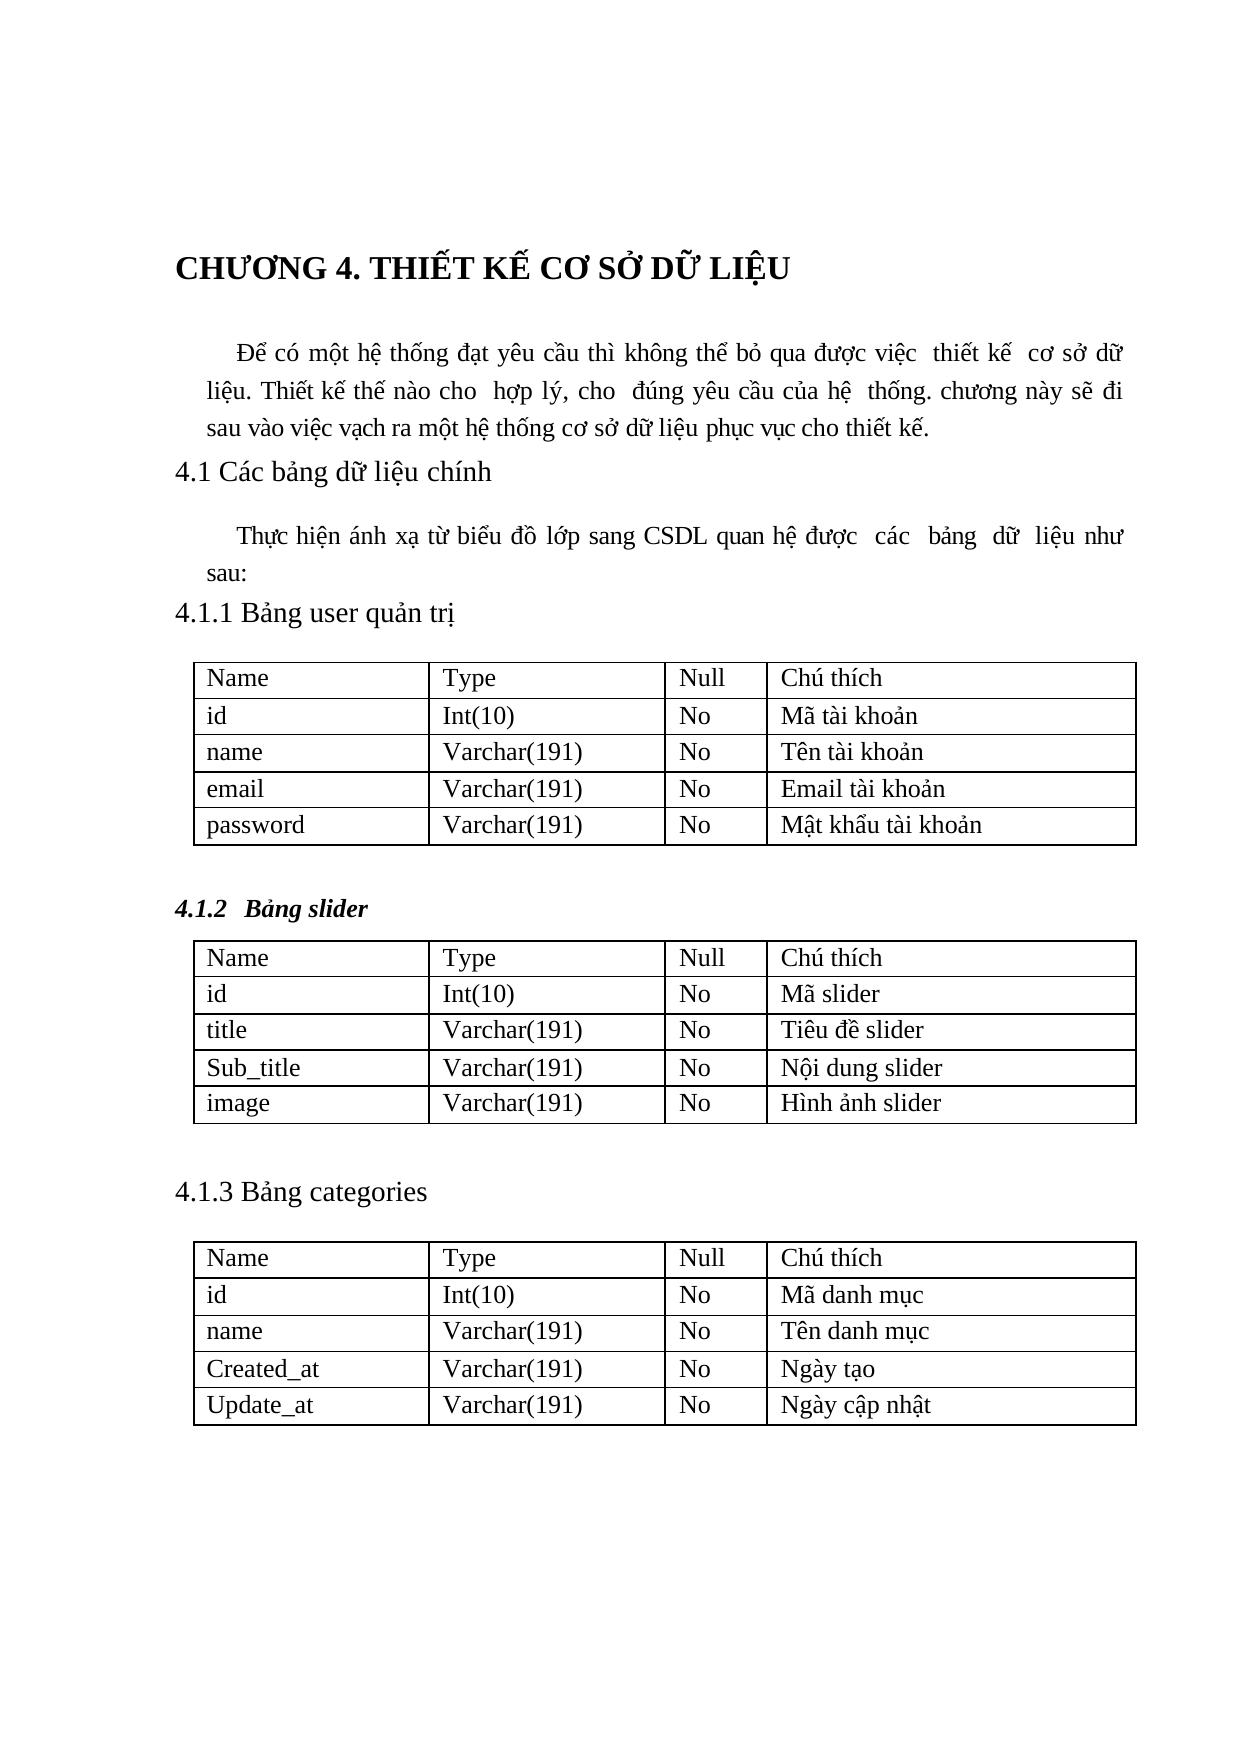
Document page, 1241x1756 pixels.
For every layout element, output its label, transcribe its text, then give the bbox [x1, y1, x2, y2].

table_cell No [666, 1388, 766, 1424]
table_cell Nội dung slider [768, 1051, 1135, 1085]
table_cell Varchar(191) [430, 1015, 664, 1049]
table_cell No [666, 1051, 766, 1085]
table_cell password [195, 808, 428, 844]
text 4.1.1 Bảng user quản trị [175, 595, 1184, 628]
table_cell image [195, 1087, 428, 1123]
table_cell id [195, 699, 428, 733]
table_cell title [195, 1015, 428, 1049]
table_header Chú thích [768, 942, 1135, 976]
table_cell Mã tài khoản [768, 699, 1135, 733]
table_cell Varchar(191) [430, 1087, 664, 1123]
table_cell Mã danh mục [768, 1279, 1135, 1314]
table_header Type [430, 663, 664, 697]
list Bảng slider [175, 893, 1184, 923]
table_cell Varchar(191) [430, 1051, 664, 1085]
table_header Null [666, 663, 766, 697]
table_header Chú thích [768, 663, 1135, 697]
table_cell Int(10) [430, 699, 664, 733]
table_cell Varchar(191) [430, 808, 664, 844]
table_cell Hình ảnh slider [768, 1087, 1135, 1123]
table_cell Ngày tạo [768, 1352, 1135, 1386]
subtitle CHƯƠNG 4. THIẾT KẾ CƠ SỞ DỮ LIỆU [175, 248, 1184, 286]
table_cell No [666, 1316, 766, 1351]
table_cell No [666, 1352, 766, 1386]
table_cell Tên danh mục [768, 1316, 1135, 1351]
table_cell No [666, 773, 766, 807]
table_cell Ngày cập nhật [768, 1388, 1135, 1424]
table_cell No [666, 977, 766, 1013]
table_cell Int(10) [430, 1279, 664, 1314]
table_cell Email tài khoản [768, 773, 1135, 807]
table_cell Mật khẩu tài khoản [768, 808, 1135, 844]
table_header Null [666, 942, 766, 976]
table_cell Created_at [195, 1352, 428, 1386]
table_cell No [666, 1015, 766, 1049]
table_cell Varchar(191) [430, 773, 664, 807]
text 4.1.3 Bảng categories [175, 1174, 1184, 1208]
text Thực hiện ánh xạ từ biểu đồ lớp sang CSDL quan hệ được các bảng dữ liệu như sau: [206, 520, 1123, 587]
table_cell No [666, 808, 766, 844]
table_header Name [195, 1243, 428, 1277]
table_cell Int(10) [430, 977, 664, 1013]
table_cell name [195, 1316, 428, 1351]
table_cell id [195, 977, 428, 1013]
table_cell name [195, 735, 428, 771]
table_cell Tên tài khoản [768, 735, 1135, 771]
table_cell Mã slider [768, 977, 1135, 1013]
table_header Type [430, 942, 664, 976]
subtitle 4.1 Các bảng dữ liệu chính [175, 454, 1184, 488]
table_header Null [666, 1243, 766, 1277]
table_header Chú thích [768, 1243, 1135, 1277]
table_cell Varchar(191) [430, 1352, 664, 1386]
table_cell No [666, 1279, 766, 1314]
table_cell Tiêu đề slider [768, 1015, 1135, 1049]
table_cell Sub_title [195, 1051, 428, 1085]
table_cell No [666, 1087, 766, 1123]
table_cell id [195, 1279, 428, 1314]
table_cell No [666, 735, 766, 771]
table_cell Varchar(191) [430, 1316, 664, 1351]
table_cell Varchar(191) [430, 735, 664, 771]
table_header Name [195, 663, 428, 697]
table_cell Varchar(191) [430, 1388, 664, 1424]
table_cell email [195, 773, 428, 807]
table_header Type [430, 1243, 664, 1277]
table_cell Update_at [195, 1388, 428, 1424]
table_header Name [195, 942, 428, 976]
table_cell No [666, 699, 766, 733]
text Để có một hệ thống đạt yêu cầu thì không thể bỏ qua được việc thiết kế cơ sở dữ liệu. Thiết kế thế nào cho hợp lý, cho đúng yêu cầu của hệ thống. chương này sẽ đi sau vào việc vạch ra một hệ thống cơ sở dữ liệu phục vục cho thiết kế. [206, 337, 1123, 442]
